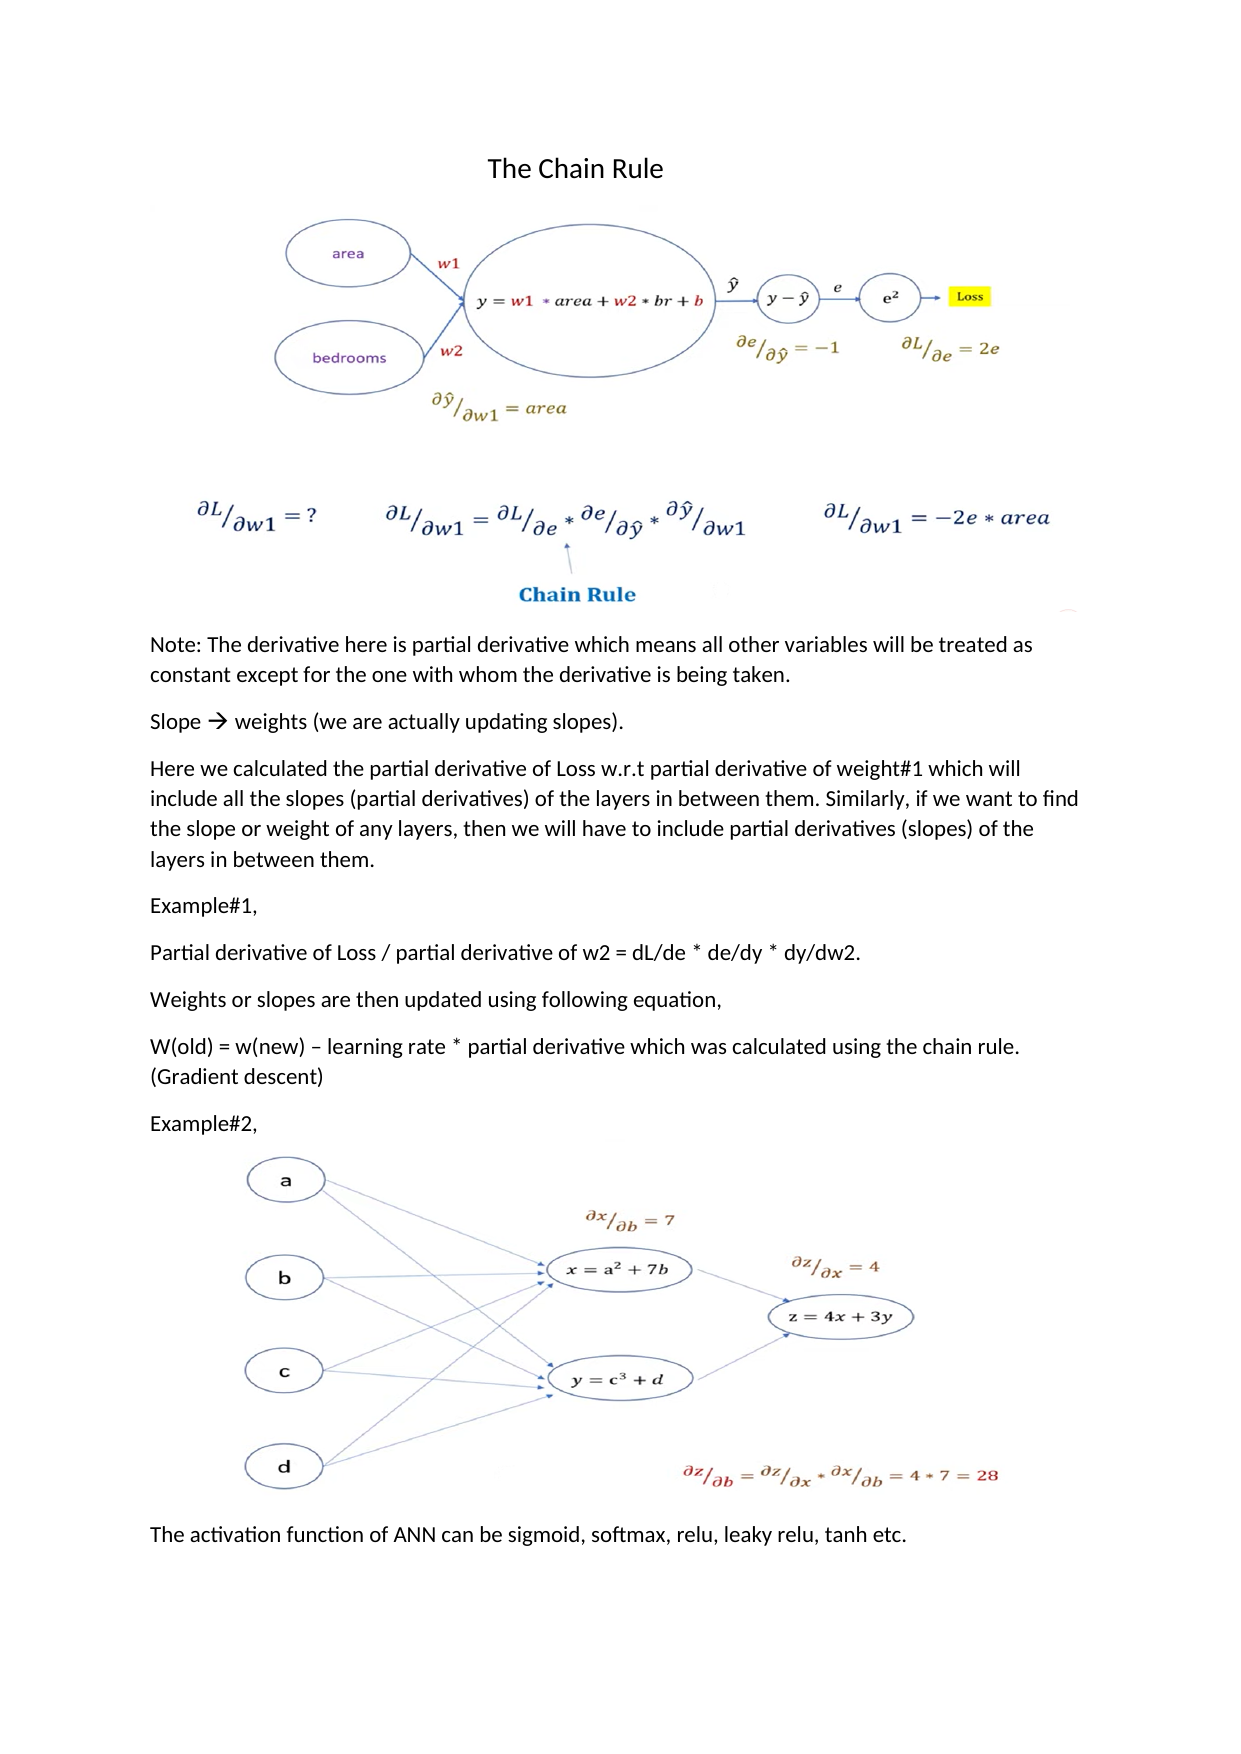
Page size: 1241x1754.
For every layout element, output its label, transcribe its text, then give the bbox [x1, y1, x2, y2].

picture [150, 205, 1091, 612]
text Note: The derivative here is partial derivative which means all other variables will be treated as constant except for the one with whom the derivative is being taken. [150, 630, 1090, 688]
text Partial derivative of Loss / partial derivative of w2 = dL/de * de/dy * dy/dw2. [150, 938, 1090, 967]
text Slope weights (we are actually updating slopes). [150, 707, 1090, 735]
text The Chain Rule [150, 150, 1090, 186]
text Example#2,The activation function of ANN can be sigmoid, softmax, relu, leaky relu, tanh etc. [150, 1109, 1090, 1139]
text Example#2,The activation function of ANN can be sigmoid, softmax, relu, leaky relu, tanh etc. [150, 1518, 1090, 1548]
text Example#1, [150, 892, 1090, 920]
text Weights or slopes are then updated using following equation, [150, 985, 1090, 1013]
picture [150, 1139, 1091, 1518]
text W(old) = w(new) – learning rate * partial derivative which was calculated using the chain rule. (Gradient descent) [150, 1032, 1090, 1091]
text Here we calculated the partial derivative of Loss w.r.t partial derivative of weight#1 which will include all the slopes (partial derivatives) of the layers in between them. Similarly, if we want to find the slope or weight of any layers, then we will have to include partial derivatives (slopes) of the layers in between them. [150, 754, 1090, 873]
